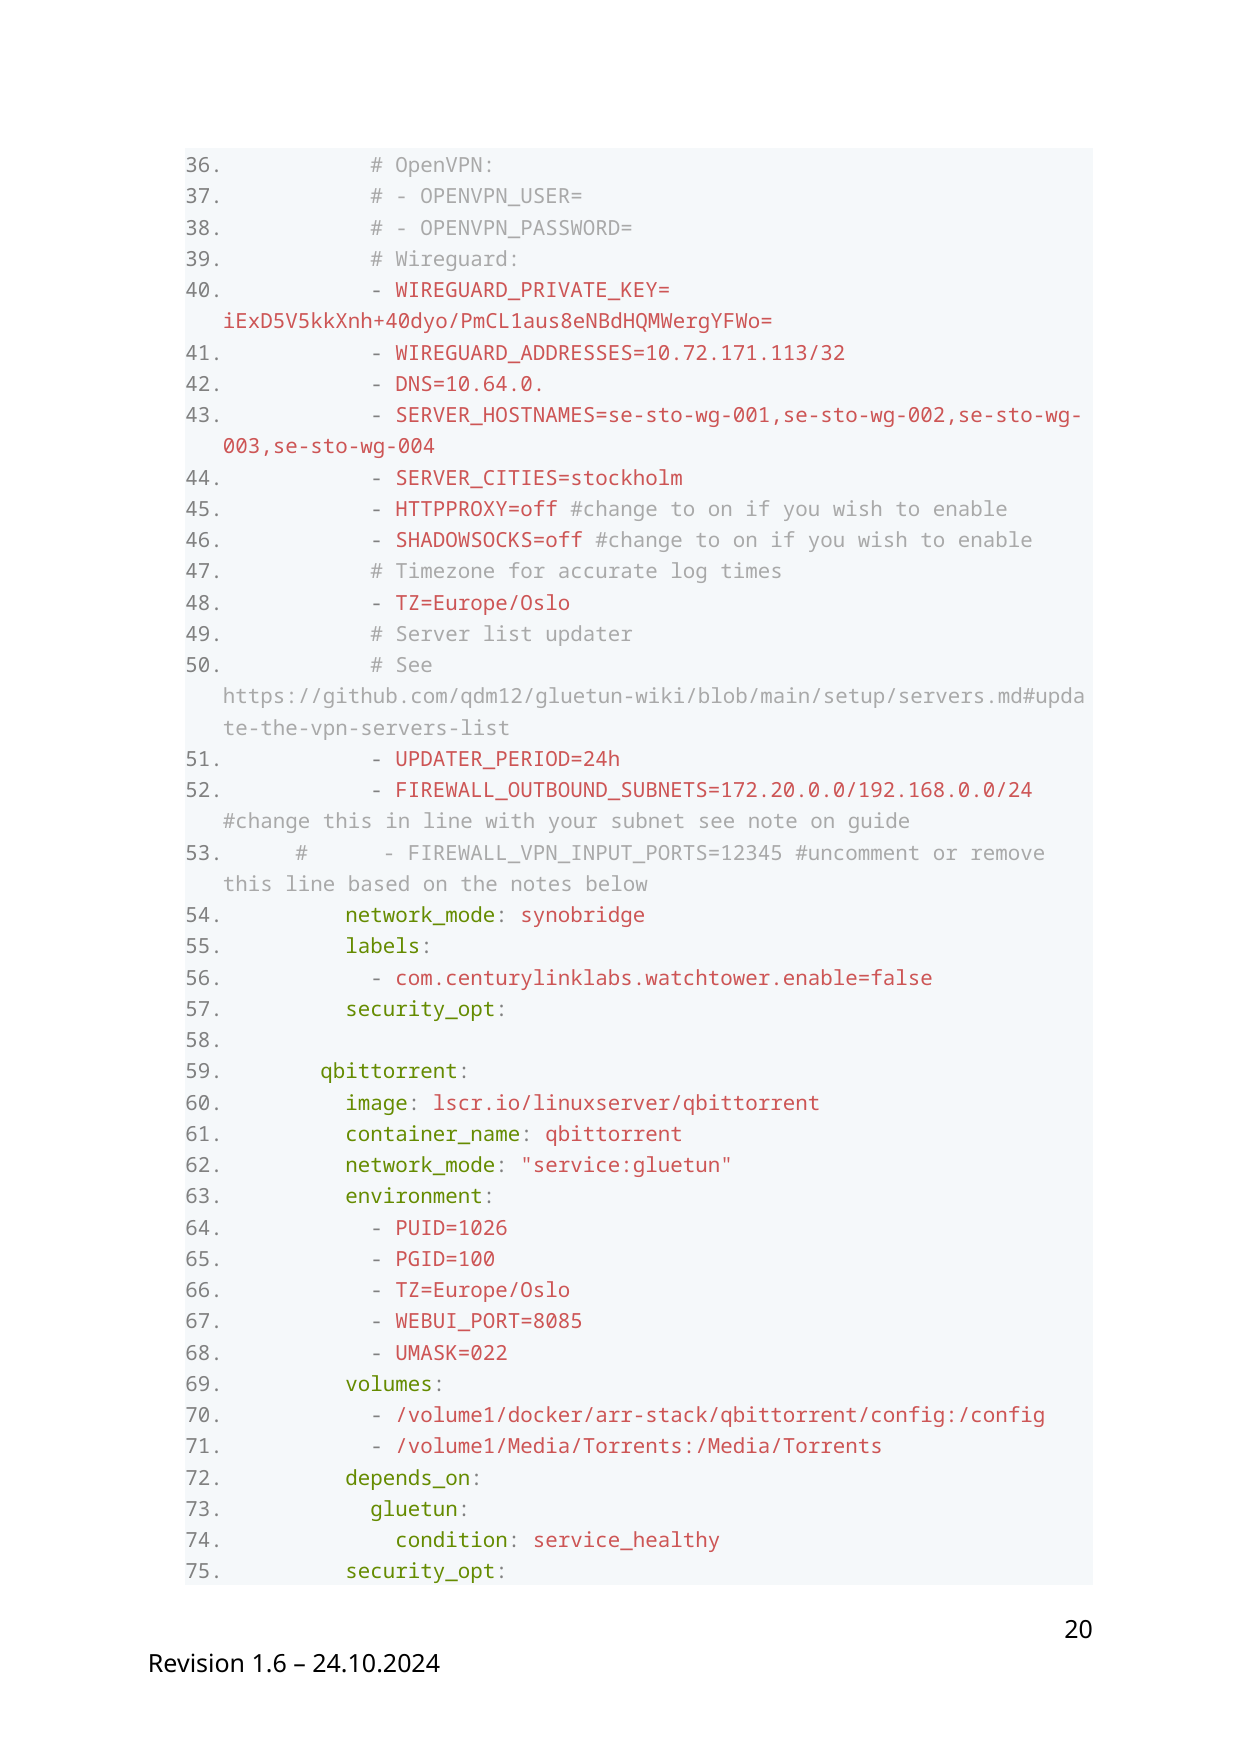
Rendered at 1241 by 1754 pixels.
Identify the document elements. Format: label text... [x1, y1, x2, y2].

list - SHADOWSOCKS=off #change to on if you wish to enable [185, 523, 1093, 554]
list - com.centurylinklabs.watchtower.enable=false [185, 960, 1093, 991]
list security_opt: [185, 1554, 1093, 1585]
list environment: [185, 1179, 1093, 1210]
list # Server list updater [185, 616, 1093, 648]
list - HTTPPROXY=off #change to on if you wish to enable [185, 491, 1093, 523]
list network_mode: synobridge [185, 898, 1093, 929]
list - WIREGUARD_PRIVATE_KEY= iExD5V5kkXnh+40dyo/PmCL1aus8eNBdHQMWergYFWo= [185, 273, 1093, 335]
list # - FIREWALL_VPN_INPUT_PORTS=12345 #uncomment or remove this line based on the notes below [185, 835, 1093, 898]
list - /volume1/docker/arr-stack/qbittorrent/config:/config [185, 1398, 1093, 1429]
list - PUID=1026 [185, 1210, 1093, 1241]
list - WEBUI_PORT=8085 [185, 1304, 1093, 1335]
list - SERVER_HOSTNAMES=se-sto-wg-001,se-sto-wg-002,se-sto-wg-003,se-sto-wg-004 [185, 398, 1093, 460]
list labels: [185, 929, 1093, 960]
list - TZ=Europe/Oslo [185, 585, 1093, 616]
list condition: service_healthy [185, 1523, 1093, 1554]
list # See https://github.com/qdm12/gluetun-wiki/blob/main/setup/servers.md#update-the-vpn-servers-list [185, 648, 1093, 741]
list - DNS=10.64.0. [185, 366, 1093, 398]
list # Wireguard: [185, 241, 1093, 273]
list # - OPENVPN_USER= [185, 179, 1093, 210]
list image: lscr.io/linuxserver/qbittorrent [185, 1085, 1093, 1116]
list - FIREWALL_OUTBOUND_SUBNETS=172.20.0.0/192.168.0.0/24 #change this in line with your subnet see note on guide [185, 773, 1093, 835]
list # Timezone for accurate log times [185, 554, 1093, 585]
list - UPDATER_PERIOD=24h [185, 741, 1093, 773]
list - SERVER_CITIES=stockholm [185, 460, 1093, 491]
list - /volume1/Media/Torrents:/Media/Torrents [185, 1429, 1093, 1460]
list security_opt: [185, 991, 1093, 1023]
list network_mode: "service:gluetun" [185, 1148, 1093, 1179]
list qbittorrent: [185, 1054, 1093, 1085]
list container_name: qbittorrent [185, 1116, 1093, 1148]
list depends_on: [185, 1460, 1093, 1491]
list # OpenVPN: [185, 148, 1093, 179]
list - UMASK=022 [185, 1335, 1093, 1366]
list - PGID=100 [185, 1241, 1093, 1273]
list - WIREGUARD_ADDRESSES=10.72.171.113/32 [185, 335, 1093, 366]
list gluetun: [185, 1491, 1093, 1523]
list volumes: [185, 1366, 1093, 1398]
list # - OPENVPN_PASSWORD= [185, 210, 1093, 241]
list - TZ=Europe/Oslo [185, 1273, 1093, 1304]
